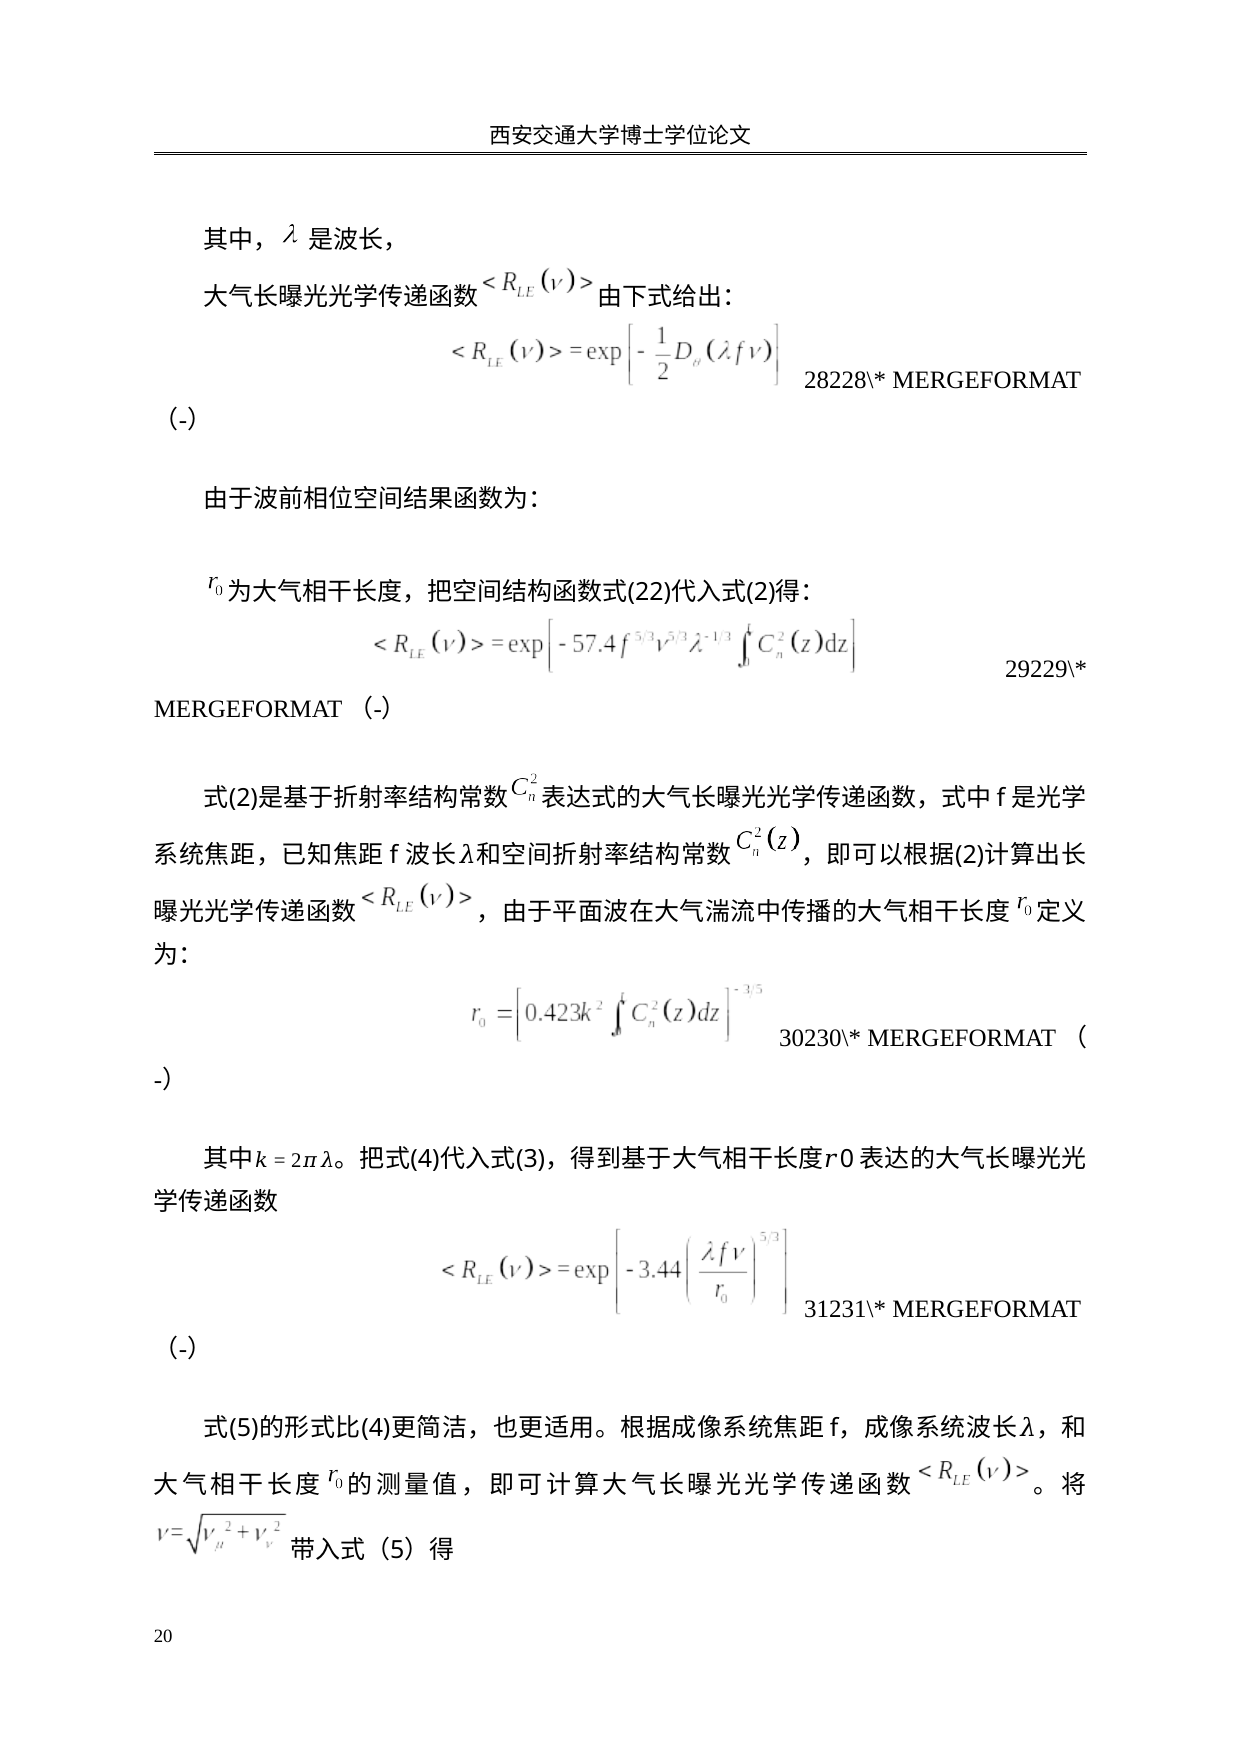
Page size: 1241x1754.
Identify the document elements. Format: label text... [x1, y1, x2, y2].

text 为大气相干长度，把空间结构函数式(22)代入式(2)得： [153, 563, 1087, 608]
text 式(2)是基于折射率结构常数表达式的大气长曝光光学传递函数，式中f 是光学系统焦距，已知焦距f 波长𝜆和空间折射率结构常数，即可以根据(2)计算出长曝光光学传递函数，由于平面波在大气湍流中传播的大气相干长度定义为： [153, 768, 1087, 971]
text 其中𝑘 = 2𝜋𝜆。把式(4)代入式(3)，得到基于大气相干长度𝑟0表达的大气长曝光光学传递函数 [153, 1138, 1087, 1218]
text 式(5)的形式比(4)更简洁，也更适用。根据成像系统焦距f，成像系统波长𝜆，和大气相干长度的测量值，即可计算大气长曝光光学传递函数。将带入式（5）得 [153, 1408, 1087, 1566]
text 大气长曝光光学传递函数由下式给出： [153, 263, 1087, 313]
text 由于波前相位空间结果函数为： [153, 479, 1087, 515]
text 其中， 是波长， [153, 218, 1087, 256]
